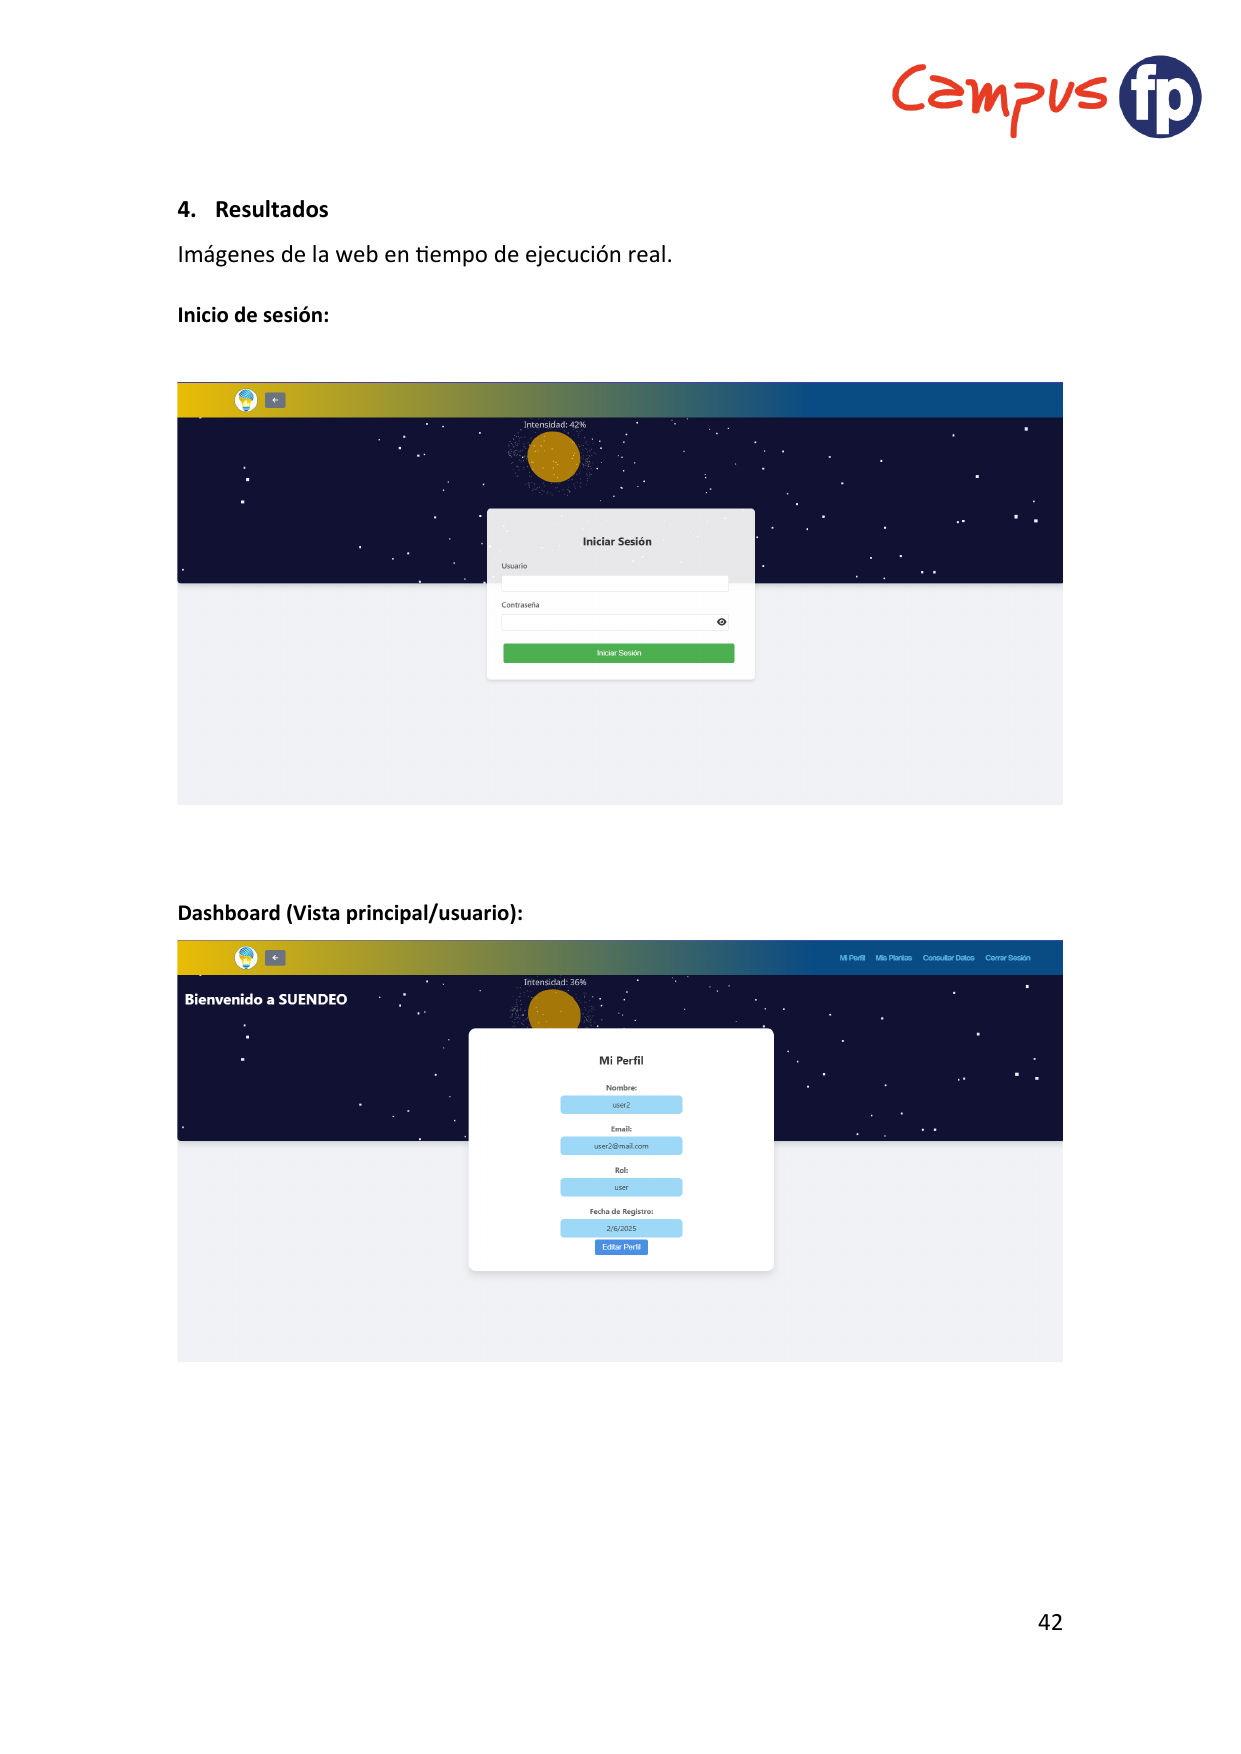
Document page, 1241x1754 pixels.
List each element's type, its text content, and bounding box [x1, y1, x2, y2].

picture [177, 940, 1063, 1362]
subtitle Dashboard (Vista principal/usuario): [177, 898, 1063, 926]
picture [177, 382, 1063, 805]
subtitle Inicio de sesión: [177, 300, 1063, 367]
subtitle Resultados [177, 193, 1063, 223]
picture [880, 25, 1215, 168]
text Imágenes de la web en tiempo de ejecución real. [177, 238, 1063, 269]
